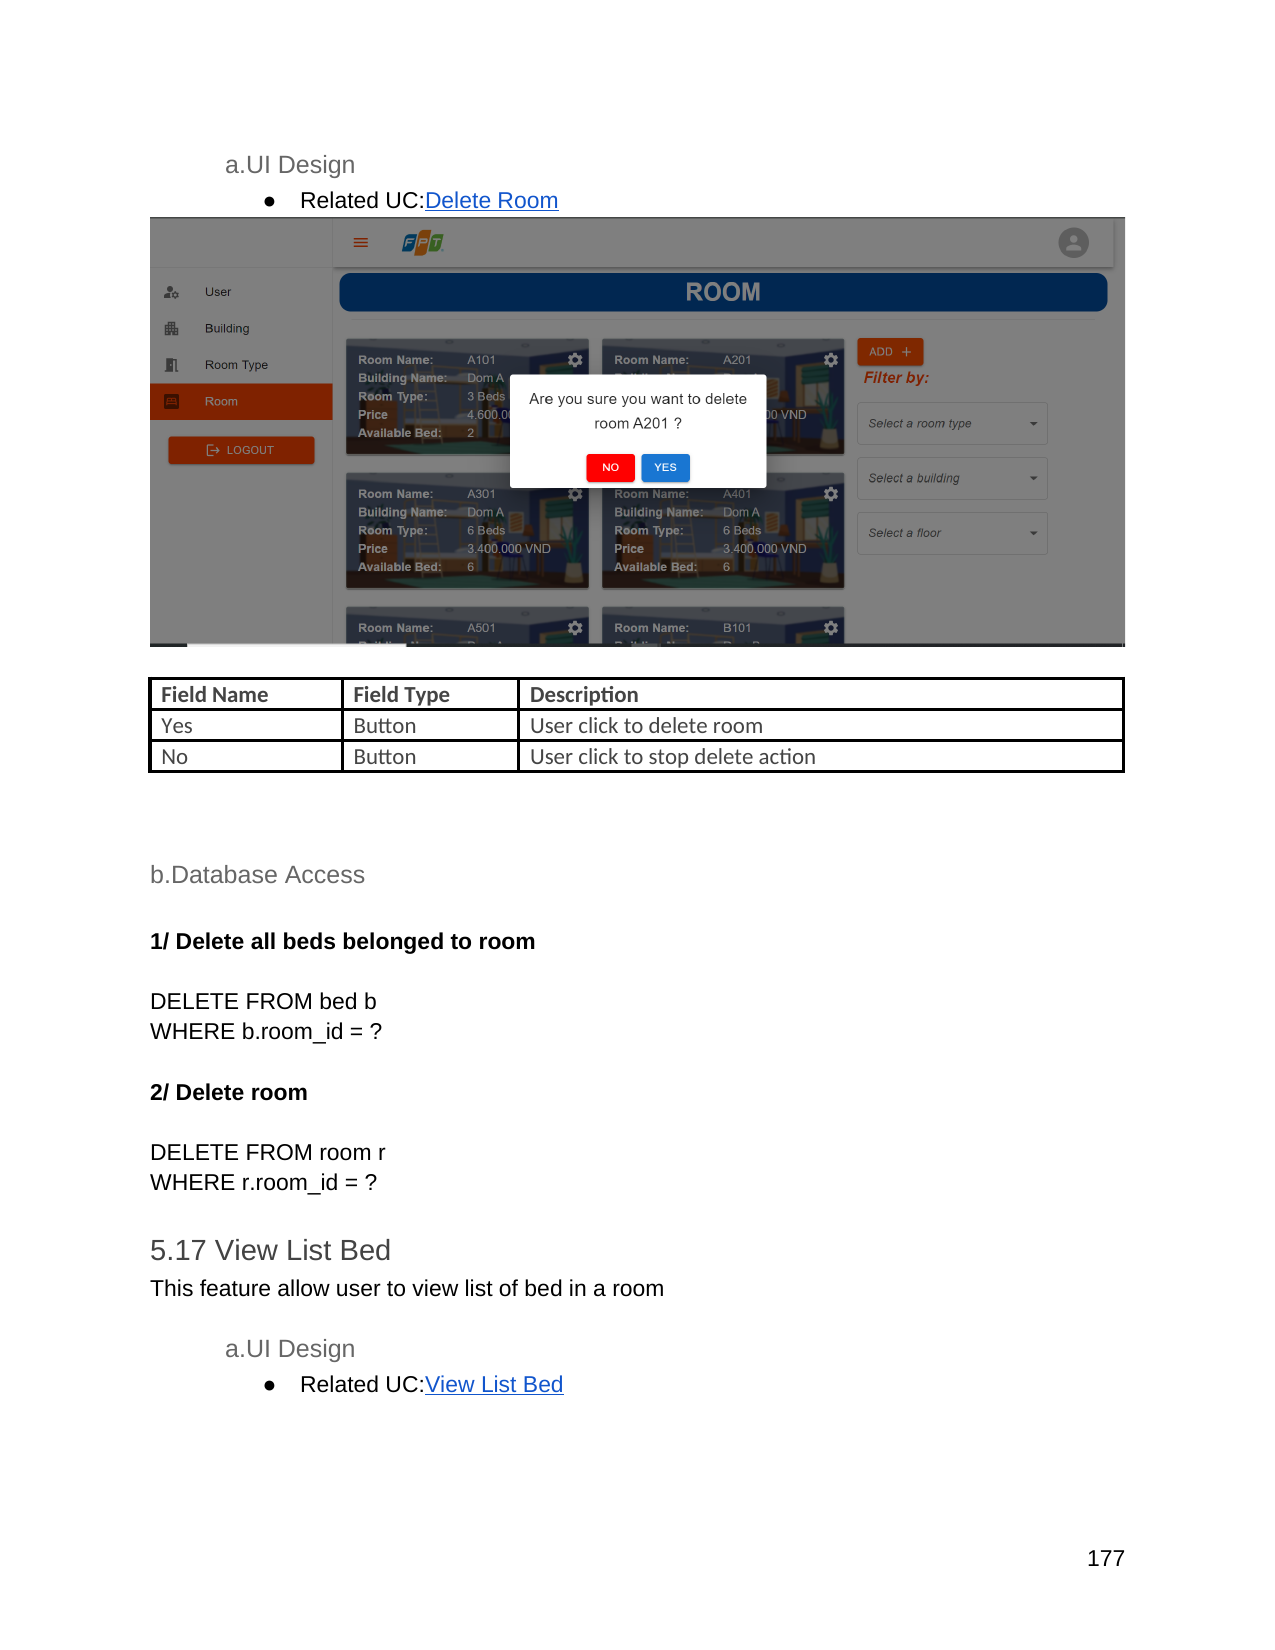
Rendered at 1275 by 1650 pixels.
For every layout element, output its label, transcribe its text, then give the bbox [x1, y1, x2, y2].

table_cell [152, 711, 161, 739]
subtitle b.Database Access [150, 860, 1125, 889]
text WHERE r.room_id = ? [150, 1169, 1125, 1196]
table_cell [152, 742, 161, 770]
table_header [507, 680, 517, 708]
subtitle 5.17 View List Bed [150, 1233, 1125, 1266]
list Related UC:Delete Room [262, 187, 1125, 213]
text DELETE FROM bed b [150, 988, 1125, 1014]
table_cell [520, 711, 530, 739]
picture [150, 217, 1125, 647]
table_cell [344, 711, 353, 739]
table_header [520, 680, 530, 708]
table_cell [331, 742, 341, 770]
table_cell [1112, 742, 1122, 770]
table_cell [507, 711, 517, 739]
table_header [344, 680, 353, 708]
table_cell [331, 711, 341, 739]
text DELETE FROM room r [150, 1139, 1125, 1165]
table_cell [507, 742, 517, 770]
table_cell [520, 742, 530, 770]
text WHERE b.room_id = ? [150, 1018, 1125, 1044]
text 1/ Delete all beds belonged to room [150, 928, 1125, 954]
subtitle a.UI Design [150, 150, 1125, 179]
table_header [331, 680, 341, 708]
list Related UC:View List Bed [262, 1371, 1125, 1397]
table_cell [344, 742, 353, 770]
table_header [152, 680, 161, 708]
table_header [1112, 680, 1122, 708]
text 2/ Delete room [150, 1079, 1125, 1105]
subtitle a.UI Design [150, 1334, 1125, 1363]
text This feature allow user to view list of bed in a room [150, 1275, 1125, 1301]
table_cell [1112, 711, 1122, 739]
